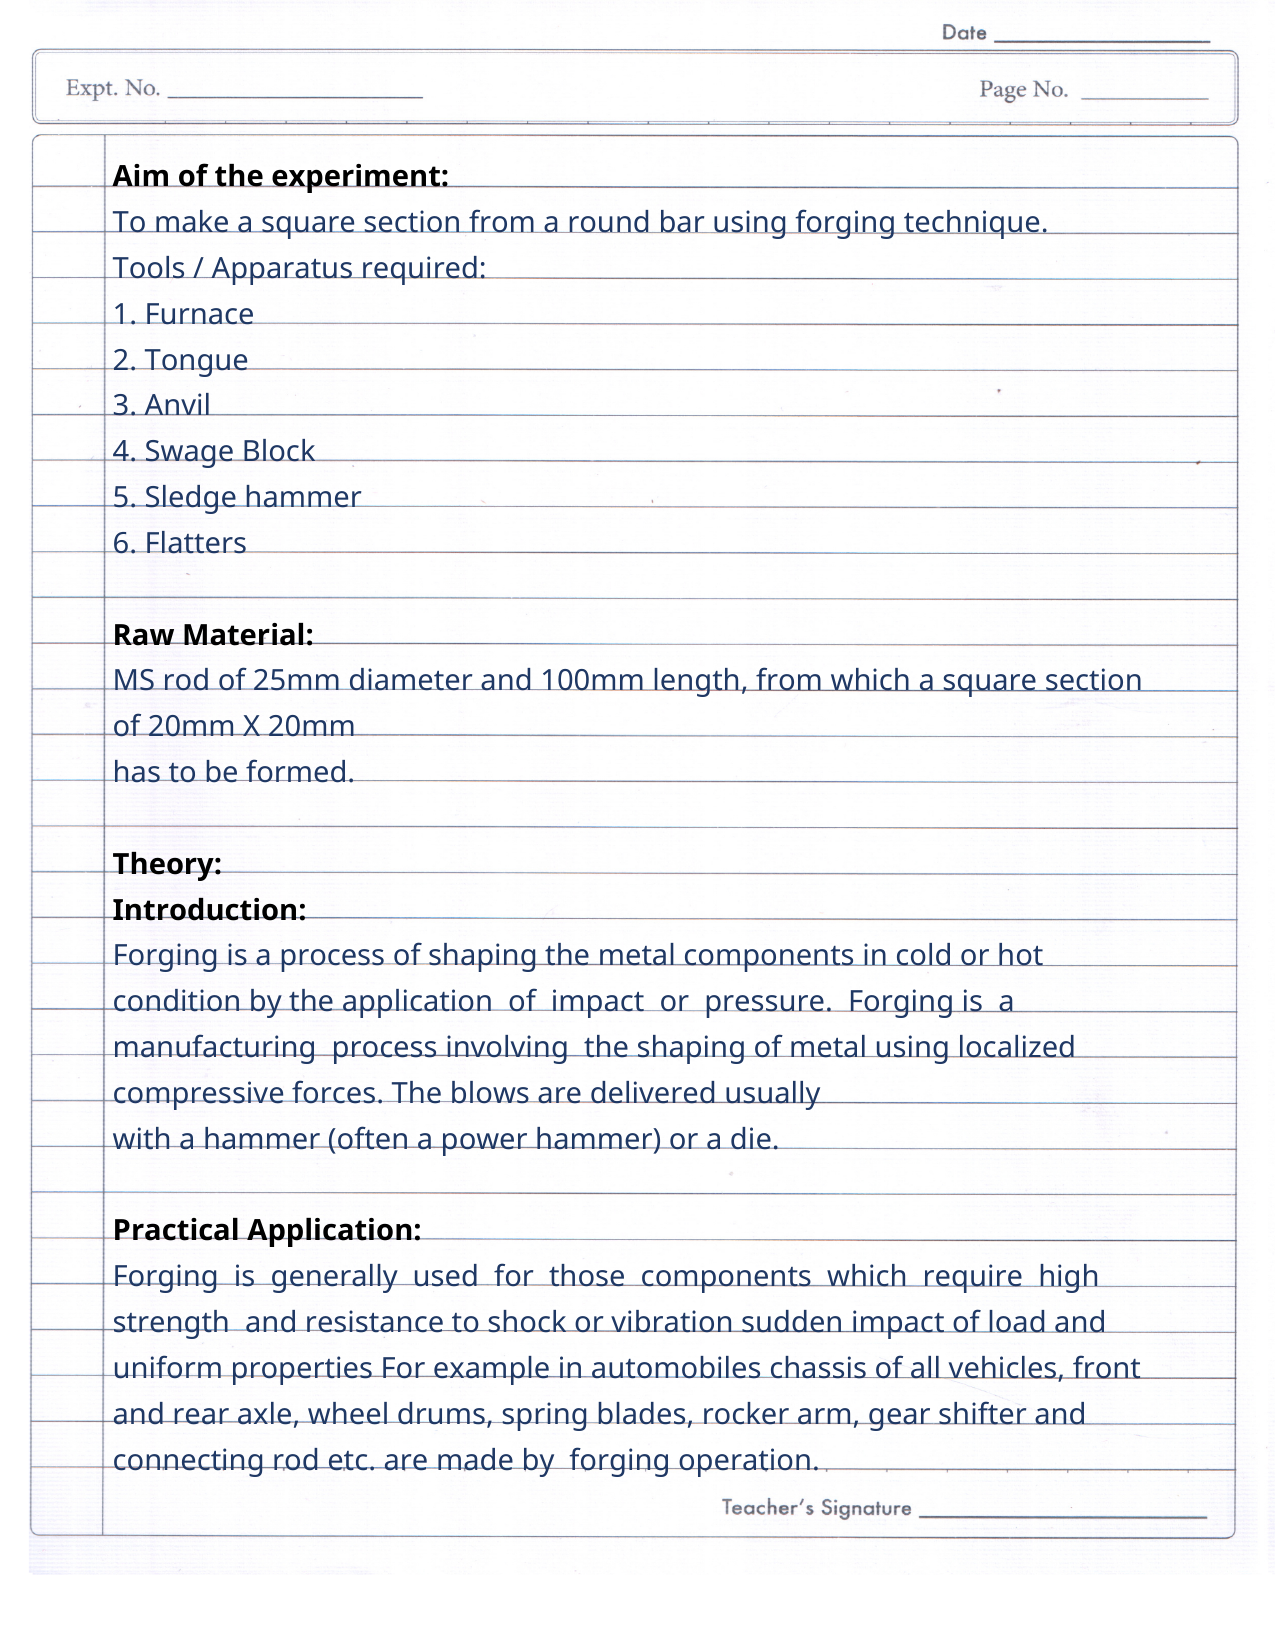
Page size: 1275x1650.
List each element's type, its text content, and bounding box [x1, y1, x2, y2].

text Aim of the experiment: [112, 150, 1162, 196]
text Forging is a process of shaping the metal components in cold or hot condition by the application of impact or pressure. Forging is a manufacturing process involving the shaping of metal using localized compressive forces. The blows are delivered usually [112, 929, 1162, 1112]
picture [28, 0, 1275, 1575]
text MS rod of 25mm diameter and 100mm length, from which a square section of 20mm X 20mm [112, 654, 1162, 746]
text To make a square section from a round bar using forging technique. [112, 196, 1162, 242]
text Forging is generally used for those components which require high strength and resistance to shock or vibration sudden impact of load and uniform properties For example in automobiles chassis of all vehicles, front and rear axle, wheel drums, spring blades, rocker arm, gear shifter and connecting rod etc. are made by forging operation. [112, 1250, 1162, 1479]
text with a hammer (often a power hammer) or a die. [112, 1112, 1162, 1158]
text 1. Furnace [112, 287, 1162, 333]
text 6. Flatters [112, 517, 1162, 562]
text 5. Sledge hammer [112, 471, 1162, 517]
text Practical Application: [112, 1204, 1162, 1250]
text Introduction: [112, 883, 1162, 929]
text 3. Anvil [112, 379, 1162, 425]
text has to be formed. [112, 746, 1162, 792]
text 2. Tongue [112, 333, 1162, 379]
text Tools / Apparatus required: [112, 242, 1162, 287]
text Theory: [112, 837, 1162, 883]
text 4. Swage Block [112, 425, 1162, 471]
text Raw Material: [112, 608, 1162, 654]
